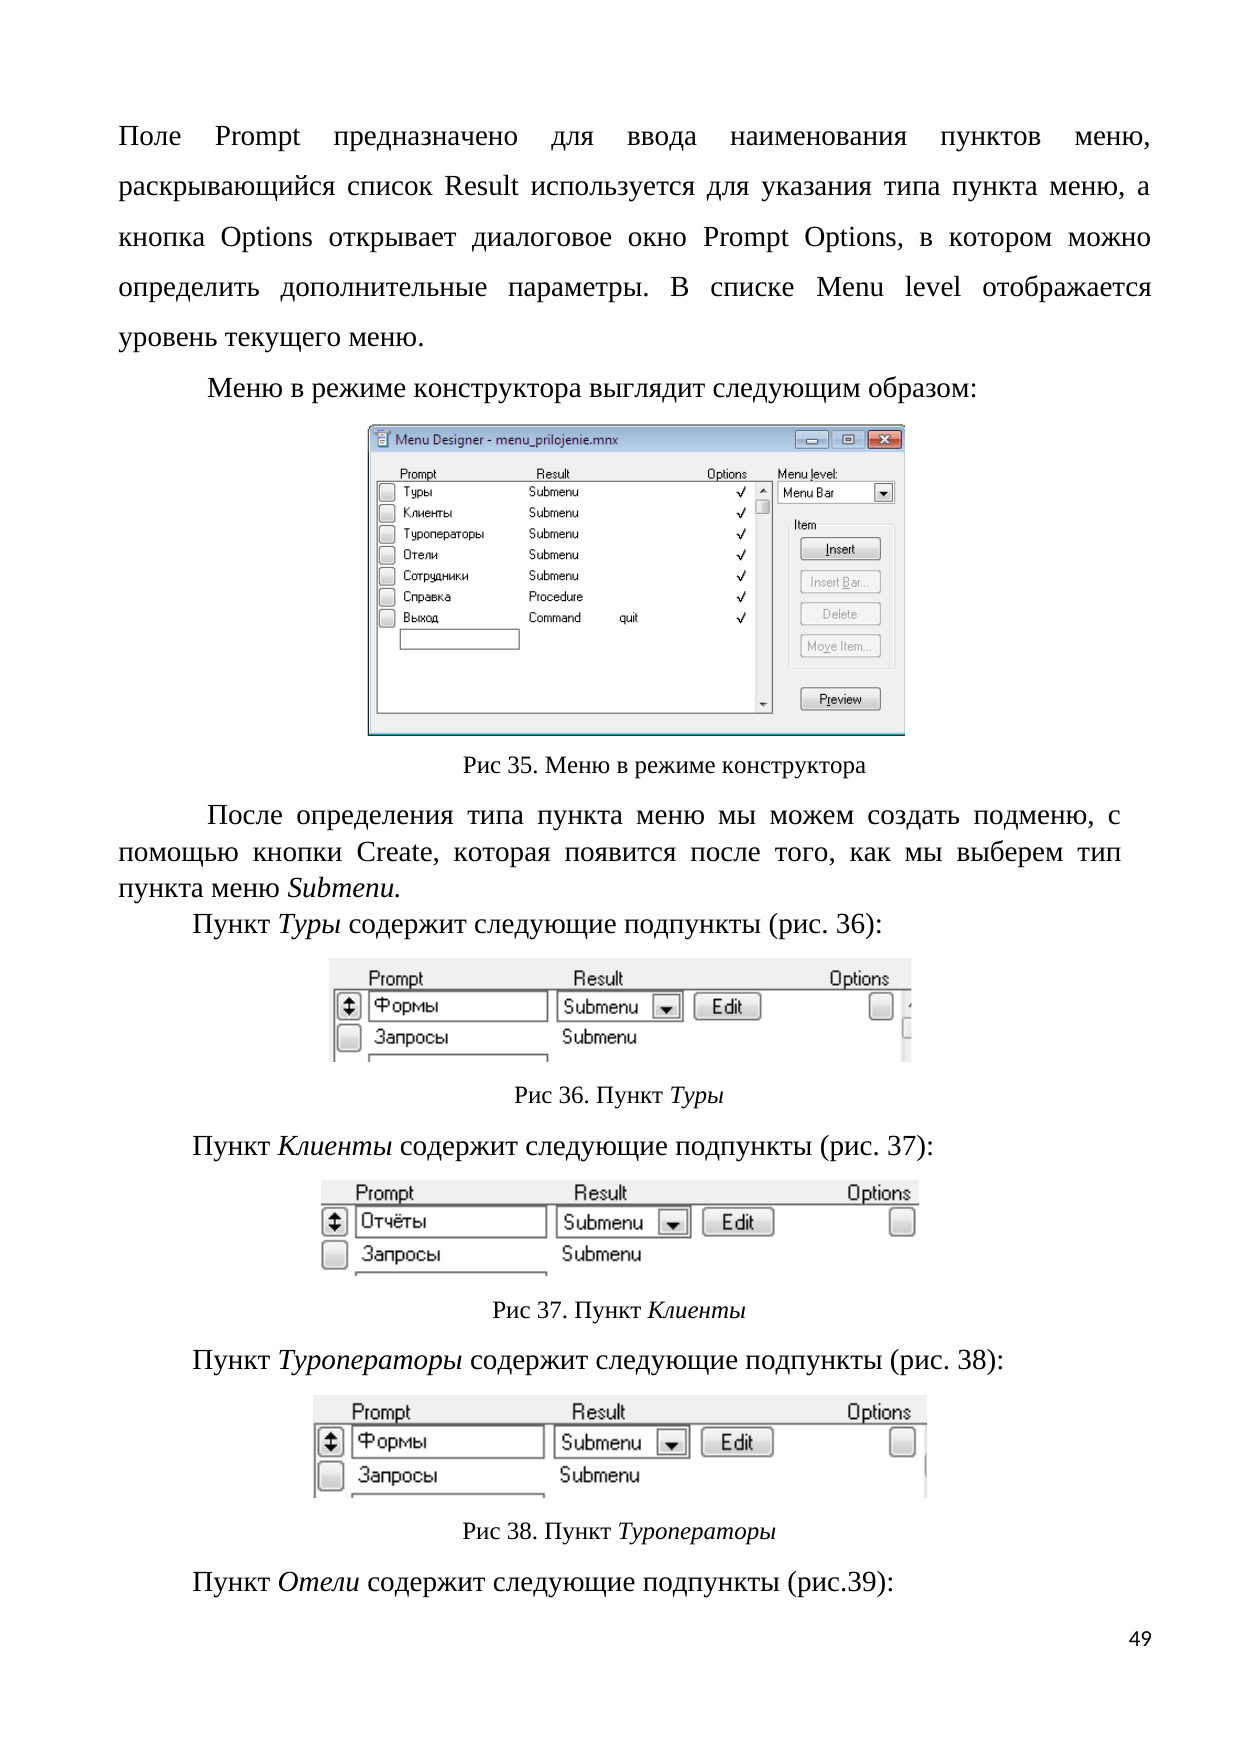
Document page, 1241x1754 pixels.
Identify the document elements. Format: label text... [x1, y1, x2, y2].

picture [364, 420, 905, 736]
text Меню в режиме конструктора выглядит следующим образом: [118, 370, 1152, 403]
text После определения типа пункта меню мы можем создать подменю, с помощью кнопки Create, которая появится после того, как мы выберем тип пункта меню Submenu. [118, 797, 1122, 903]
text Рис 38. Пункт Туроператоры [118, 1516, 1122, 1545]
text Пункт Туры содержит следующие подпункты (рис. 36): [118, 906, 1122, 939]
picture [328, 958, 912, 1062]
picture [321, 1180, 920, 1276]
text Пункт Отели содержит следующие подпункты (рис.39): [118, 1564, 1122, 1598]
text Пункт Туроператоры содержит следующие подпункты (рис. 38): [118, 1342, 1122, 1376]
text Рис 36. Пункт Туры [118, 1080, 1122, 1109]
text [118, 118, 1152, 353]
text Рис 37. Пункт Клиенты [118, 1295, 1122, 1323]
text Пункт Клиенты содержит следующие подпункты (рис. 37): [118, 1128, 1122, 1161]
text Рис 35. Меню в режиме конструктора [118, 750, 1122, 778]
picture [313, 1395, 928, 1498]
